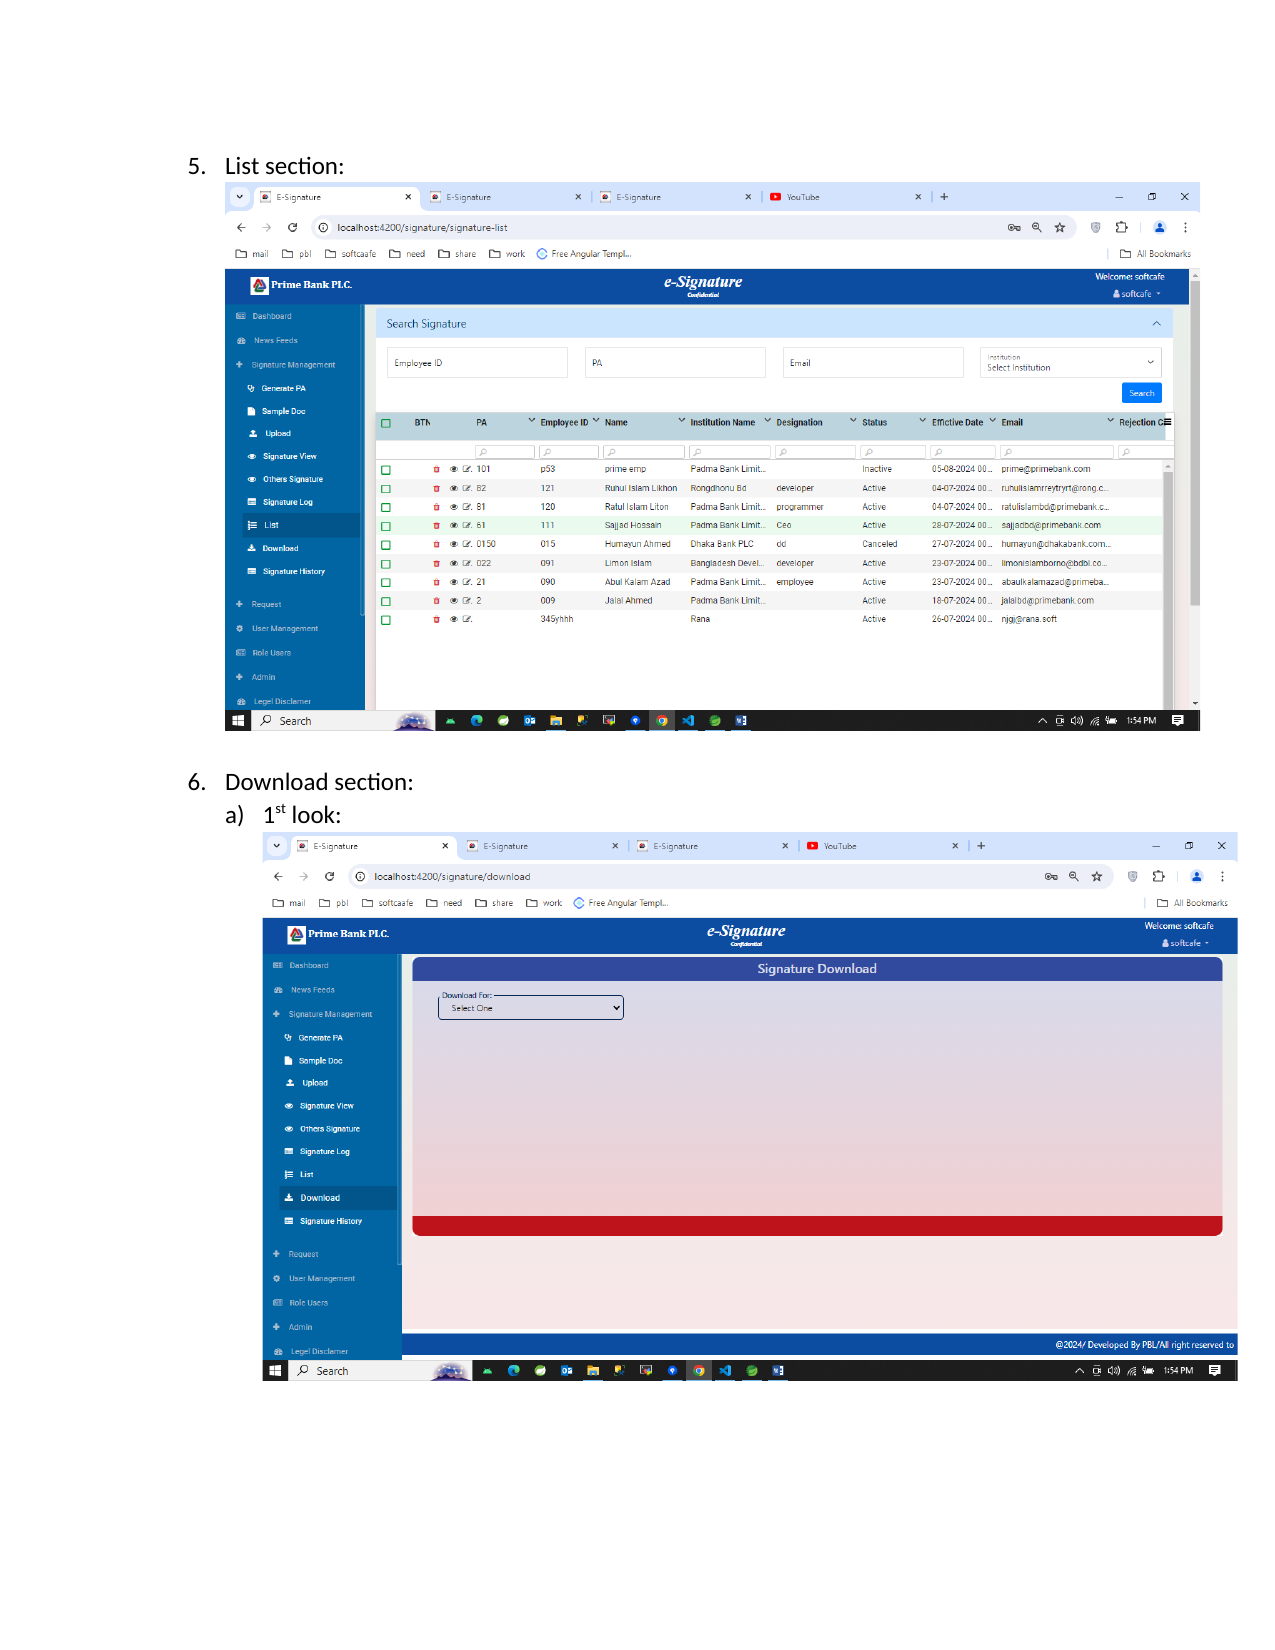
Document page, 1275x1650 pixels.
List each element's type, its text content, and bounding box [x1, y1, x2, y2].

picture [225, 182, 1200, 731]
list List section: [187, 150, 1125, 181]
picture [262, 832, 1238, 1381]
list 1st look: [225, 799, 1125, 829]
list Download section: [187, 766, 1125, 797]
